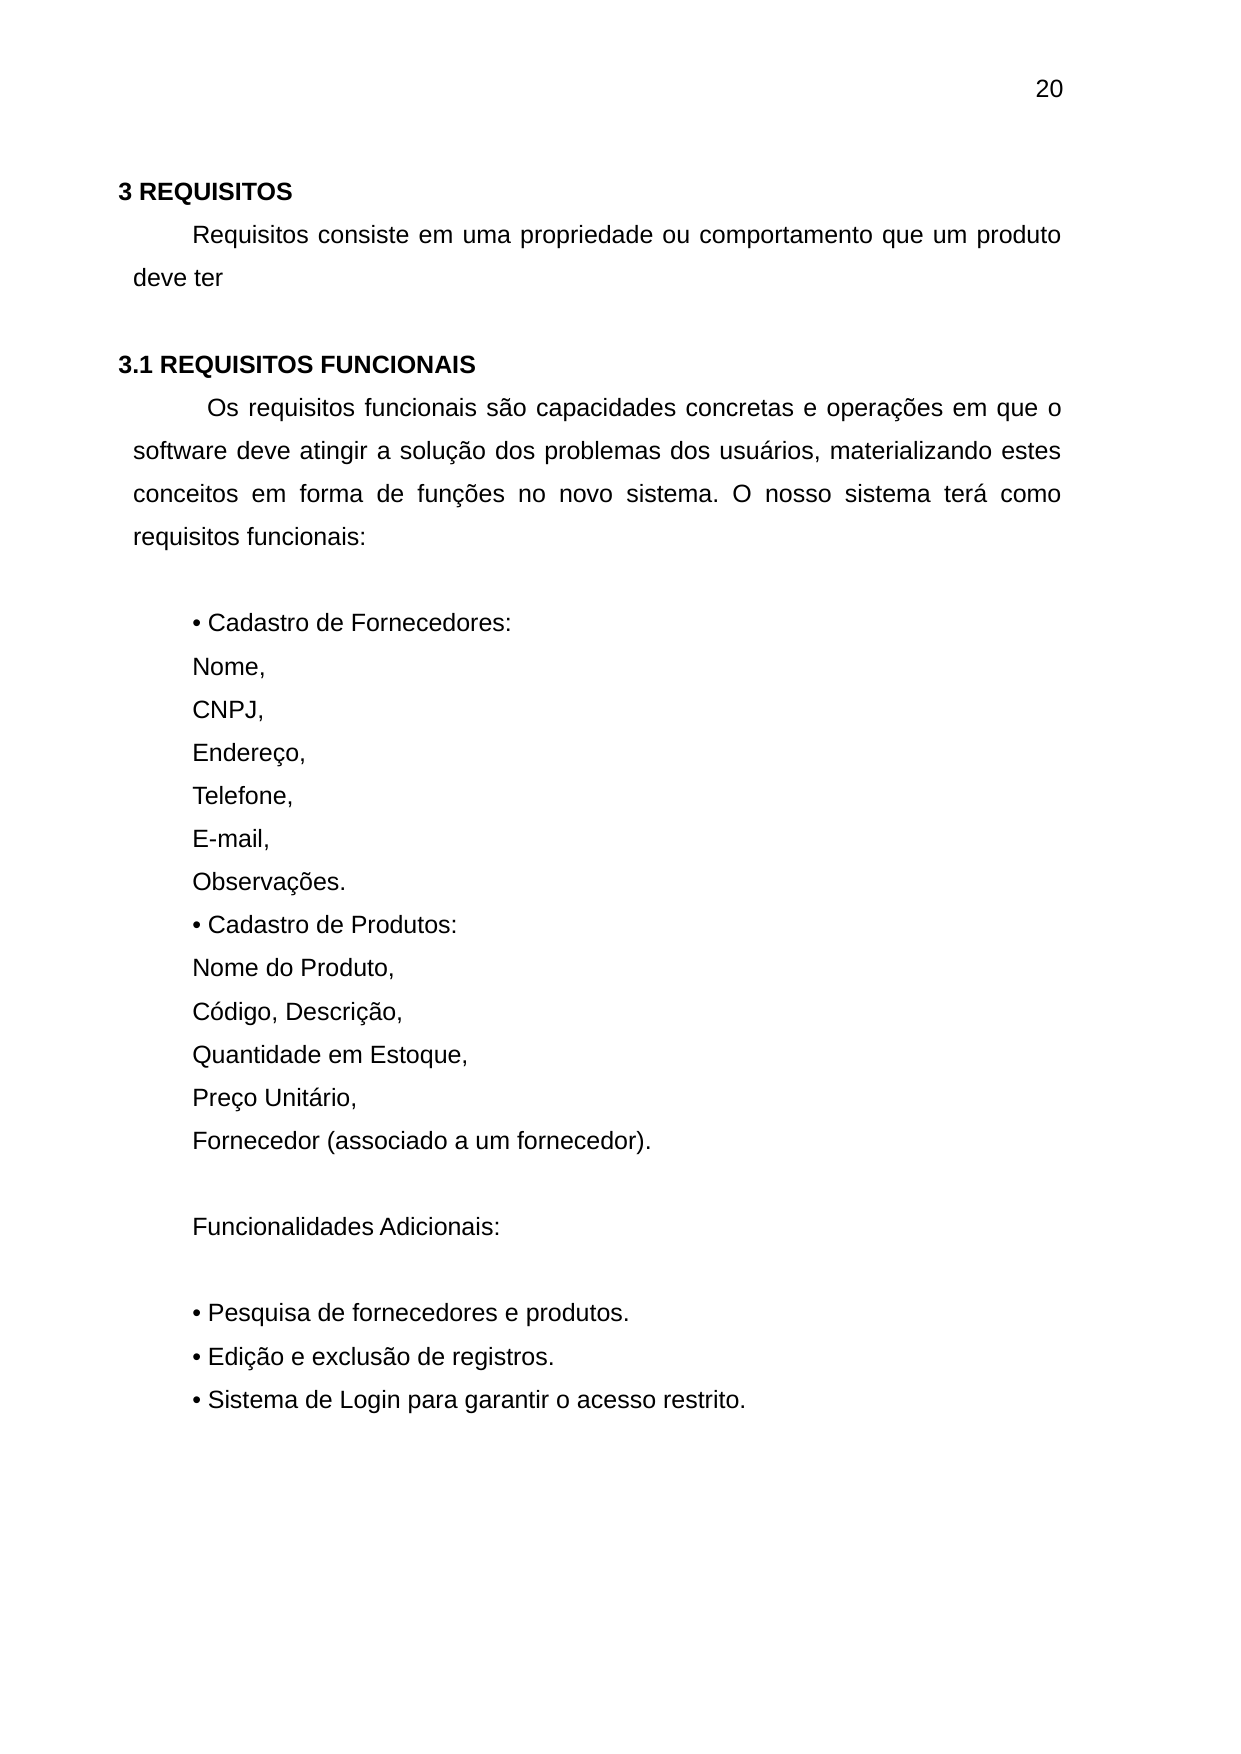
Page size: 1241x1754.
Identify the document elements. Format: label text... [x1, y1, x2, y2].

text 3 REQUISITOS [0, 177, 1063, 206]
text Quantidade em Estoque, [118, 1040, 1063, 1068]
text • Cadastro de Fornecedores: [118, 608, 1063, 637]
text Preço Unitário, [118, 1083, 1063, 1112]
text Endereço, [118, 738, 1063, 767]
text Código, Descrição, [118, 997, 1063, 1025]
text • Pesquisa de fornecedores e produtos. [118, 1298, 1063, 1327]
text • Cadastro de Produtos: [118, 910, 1063, 939]
text Os requisitos funcionais são capacidades concretas e operações em que o software deve atingir a solução dos problemas dos usuários, materializando estes conceitos em forma de funções no novo sistema. O nosso sistema terá como requisitos funcionais: [133, 393, 1063, 551]
text Telefone, [118, 781, 1063, 810]
text Funcionalidades Adicionais: [118, 1212, 1063, 1241]
text Nome do Produto, [118, 953, 1063, 982]
text CNPJ, [118, 695, 1063, 723]
text Observações. [118, 867, 1063, 896]
text E-mail, [118, 824, 1063, 853]
text 3.1 REQUISITOS FUNCIONAIS [0, 350, 1063, 378]
text Nome, [118, 652, 1063, 680]
text Fornecedor (associado a um fornecedor). [118, 1126, 1063, 1155]
text • Edição e exclusão de registros. [118, 1342, 1063, 1370]
text Requisitos consiste em uma propriedade ou comportamento que um produto deve ter [133, 220, 1063, 292]
text • Sistema de Login para garantir o acesso restrito. [118, 1385, 1063, 1413]
